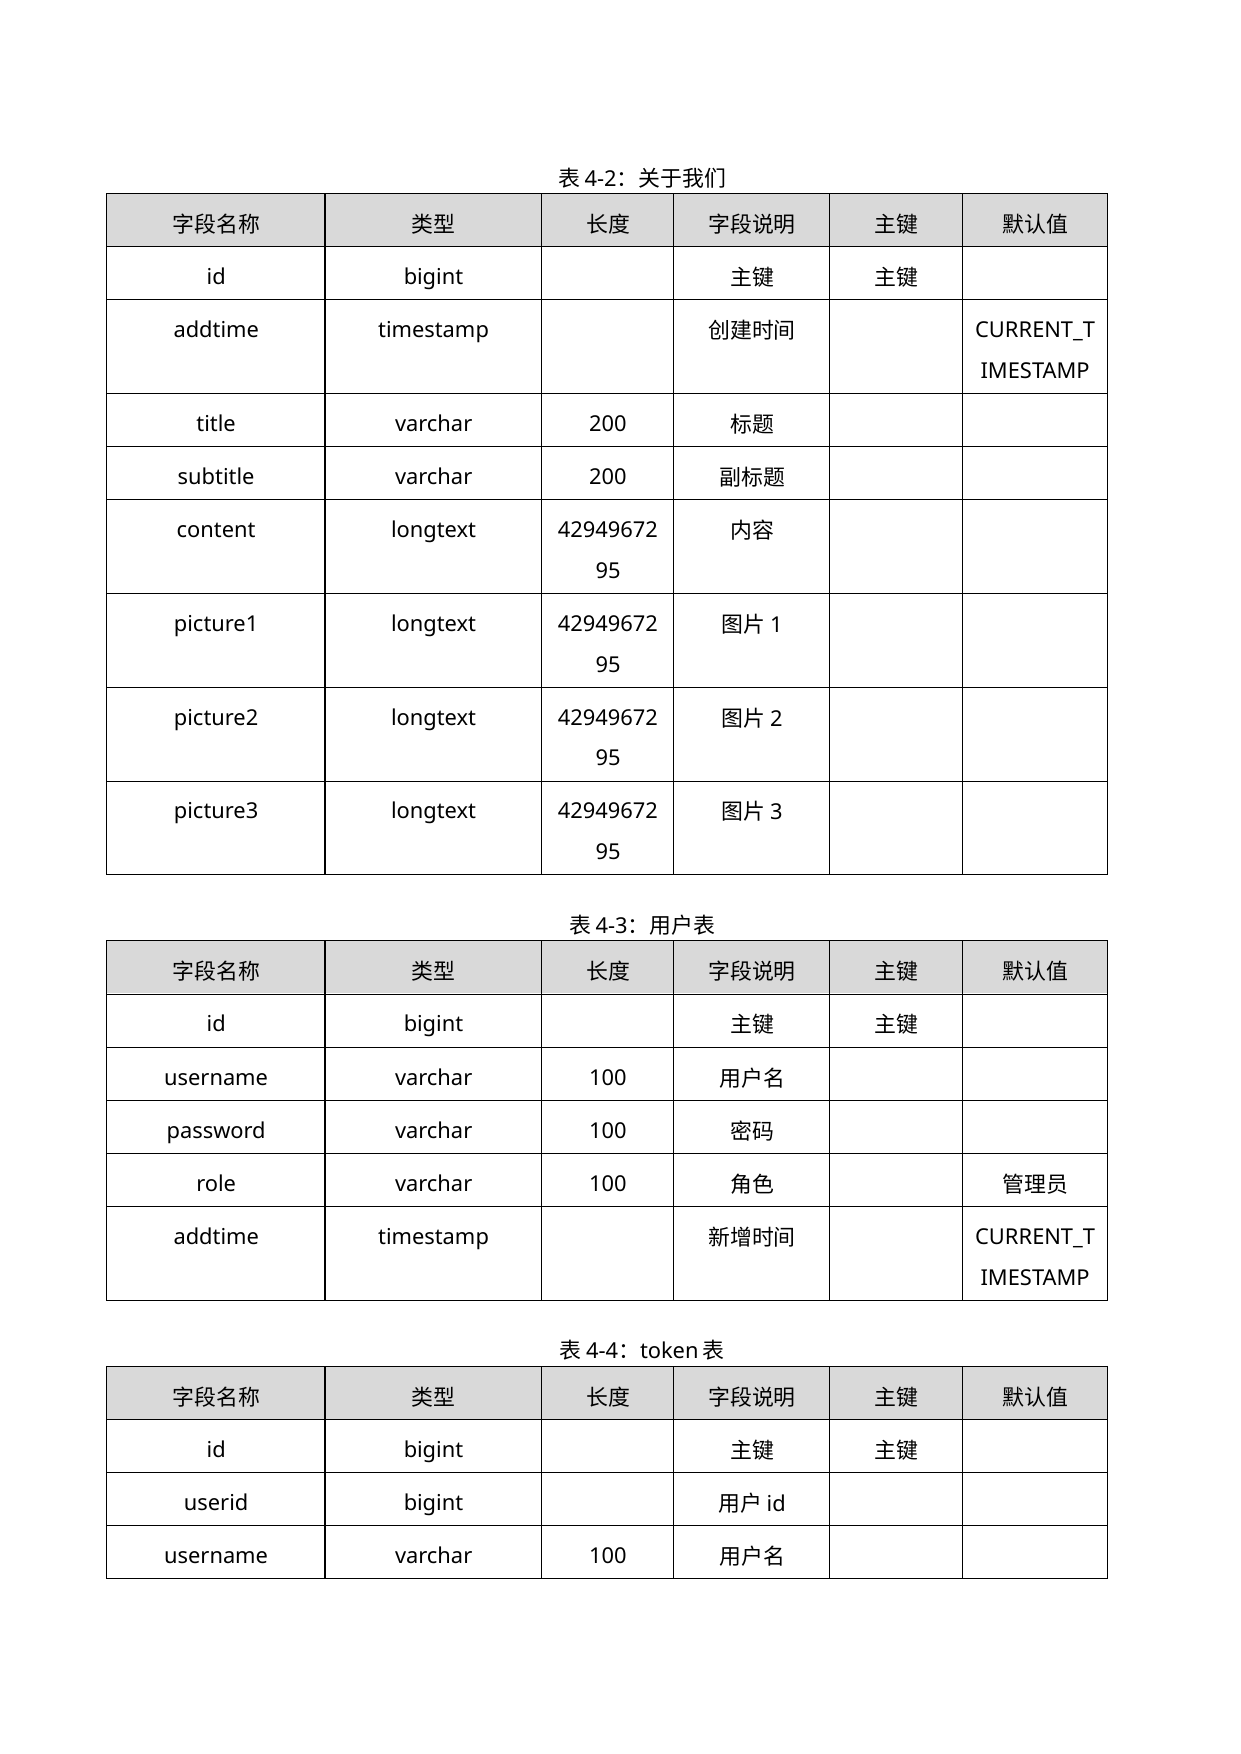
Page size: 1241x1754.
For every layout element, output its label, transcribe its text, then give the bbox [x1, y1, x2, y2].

table_cell [830, 1154, 962, 1206]
table_cell [830, 1473, 962, 1525]
table_header 字段说明 [674, 194, 829, 246]
table_cell 副标题 [674, 447, 829, 499]
table_cell 4294967295 [542, 782, 673, 874]
table_cell picture3 [107, 782, 324, 874]
table_cell subtitle [107, 447, 324, 499]
table_cell 标题 [674, 394, 829, 446]
table_cell title [107, 394, 324, 446]
table_cell [542, 300, 673, 393]
table_header 字段名称 [107, 194, 324, 246]
table_cell [542, 247, 673, 299]
table_cell [830, 594, 962, 687]
table_cell [830, 688, 962, 781]
table_header 长度 [542, 941, 673, 993]
table_cell CURRENT_TIMESTAMP [963, 300, 1107, 393]
table_cell 主键 [674, 995, 829, 1047]
table_cell 主键 [674, 1420, 829, 1472]
table_cell [542, 1473, 673, 1525]
table_header 字段名称 [107, 1367, 324, 1419]
table_header 字段说明 [674, 1367, 829, 1419]
table_cell [542, 1207, 673, 1300]
table_header 长度 [542, 1367, 673, 1419]
table_cell 用户名 [674, 1048, 829, 1100]
table_cell picture1 [107, 594, 324, 687]
text 表4-3：用户表 [118, 908, 1122, 940]
table_header 字段名称 [107, 941, 324, 993]
table_cell password [107, 1101, 324, 1153]
table_cell 主键 [674, 247, 829, 299]
table_cell CURRENT_TIMESTAMP [963, 1207, 1107, 1300]
table_cell 内容 [674, 500, 829, 593]
table_cell [963, 1101, 1107, 1153]
text 表4-4：token表 [118, 1333, 1122, 1366]
table_cell 100 [542, 1101, 673, 1153]
table_cell id [107, 247, 324, 299]
table_cell [963, 782, 1107, 874]
table_header 类型 [326, 941, 541, 993]
table_cell [830, 1207, 962, 1300]
table_cell [963, 394, 1107, 446]
table_cell username [107, 1048, 324, 1100]
table_cell varchar [326, 1048, 541, 1100]
table_cell bigint [326, 247, 541, 299]
table_cell [963, 247, 1107, 299]
table_cell 密码 [674, 1101, 829, 1153]
table_cell [963, 688, 1107, 781]
table_header 长度 [542, 194, 673, 246]
table_cell [963, 447, 1107, 499]
table_cell 图片1 [674, 594, 829, 687]
table_cell [963, 1048, 1107, 1100]
table_cell picture2 [107, 688, 324, 781]
table_cell 4294967295 [542, 594, 673, 687]
table_cell addtime [107, 1207, 324, 1300]
table_cell [830, 1526, 962, 1578]
table_header 类型 [326, 1367, 541, 1419]
table_cell 主键 [830, 247, 962, 299]
table_cell [963, 500, 1107, 593]
table_cell 用户名 [674, 1526, 829, 1578]
table_cell 4294967295 [542, 688, 673, 781]
table_cell varchar [326, 394, 541, 446]
table_cell bigint [326, 1420, 541, 1472]
table_cell 主键 [830, 1420, 962, 1472]
table_cell content [107, 500, 324, 593]
table_header 主键 [830, 1367, 962, 1419]
table_cell [830, 1048, 962, 1100]
table_header 字段说明 [674, 941, 829, 993]
table_cell timestamp [326, 1207, 541, 1300]
table_cell [963, 1420, 1107, 1472]
table_cell [963, 1526, 1107, 1578]
table_cell 用户id [674, 1473, 829, 1525]
table_cell 主键 [830, 995, 962, 1047]
table_cell username [107, 1526, 324, 1578]
table_cell 创建时间 [674, 300, 829, 393]
table_cell [963, 995, 1107, 1047]
table_header 主键 [830, 941, 962, 993]
table_cell 200 [542, 447, 673, 499]
table_header 默认值 [963, 194, 1107, 246]
table_cell longtext [326, 688, 541, 781]
table_cell 图片3 [674, 782, 829, 874]
table_cell 200 [542, 394, 673, 446]
table_cell bigint [326, 995, 541, 1047]
table_cell 管理员 [963, 1154, 1107, 1206]
table_cell role [107, 1154, 324, 1206]
table_cell 100 [542, 1154, 673, 1206]
table_cell [830, 447, 962, 499]
table_cell 新增时间 [674, 1207, 829, 1300]
table_cell [830, 782, 962, 874]
table_cell [963, 594, 1107, 687]
table_cell [830, 500, 962, 593]
table_cell 100 [542, 1048, 673, 1100]
table_cell [830, 300, 962, 393]
table_header 类型 [326, 194, 541, 246]
table_cell [830, 1101, 962, 1153]
table_cell userid [107, 1473, 324, 1525]
table_cell id [107, 1420, 324, 1472]
table_cell varchar [326, 1154, 541, 1206]
table_cell longtext [326, 500, 541, 593]
table_cell timestamp [326, 300, 541, 393]
table_cell 角色 [674, 1154, 829, 1206]
table_header 默认值 [963, 941, 1107, 993]
table_cell longtext [326, 594, 541, 687]
table_cell [963, 1473, 1107, 1525]
table_cell addtime [107, 300, 324, 393]
text 表4-2：关于我们 [118, 161, 1122, 193]
table_cell 图片2 [674, 688, 829, 781]
table_cell 4294967295 [542, 500, 673, 593]
table_cell varchar [326, 1101, 541, 1153]
table_cell varchar [326, 447, 541, 499]
table_cell varchar [326, 1526, 541, 1578]
table_cell 100 [542, 1526, 673, 1578]
table_cell longtext [326, 782, 541, 874]
table_cell bigint [326, 1473, 541, 1525]
table_cell [830, 394, 962, 446]
table_cell id [107, 995, 324, 1047]
table_header 主键 [830, 194, 962, 246]
table_header 默认值 [963, 1367, 1107, 1419]
table_cell [542, 1420, 673, 1472]
table_cell [542, 995, 673, 1047]
